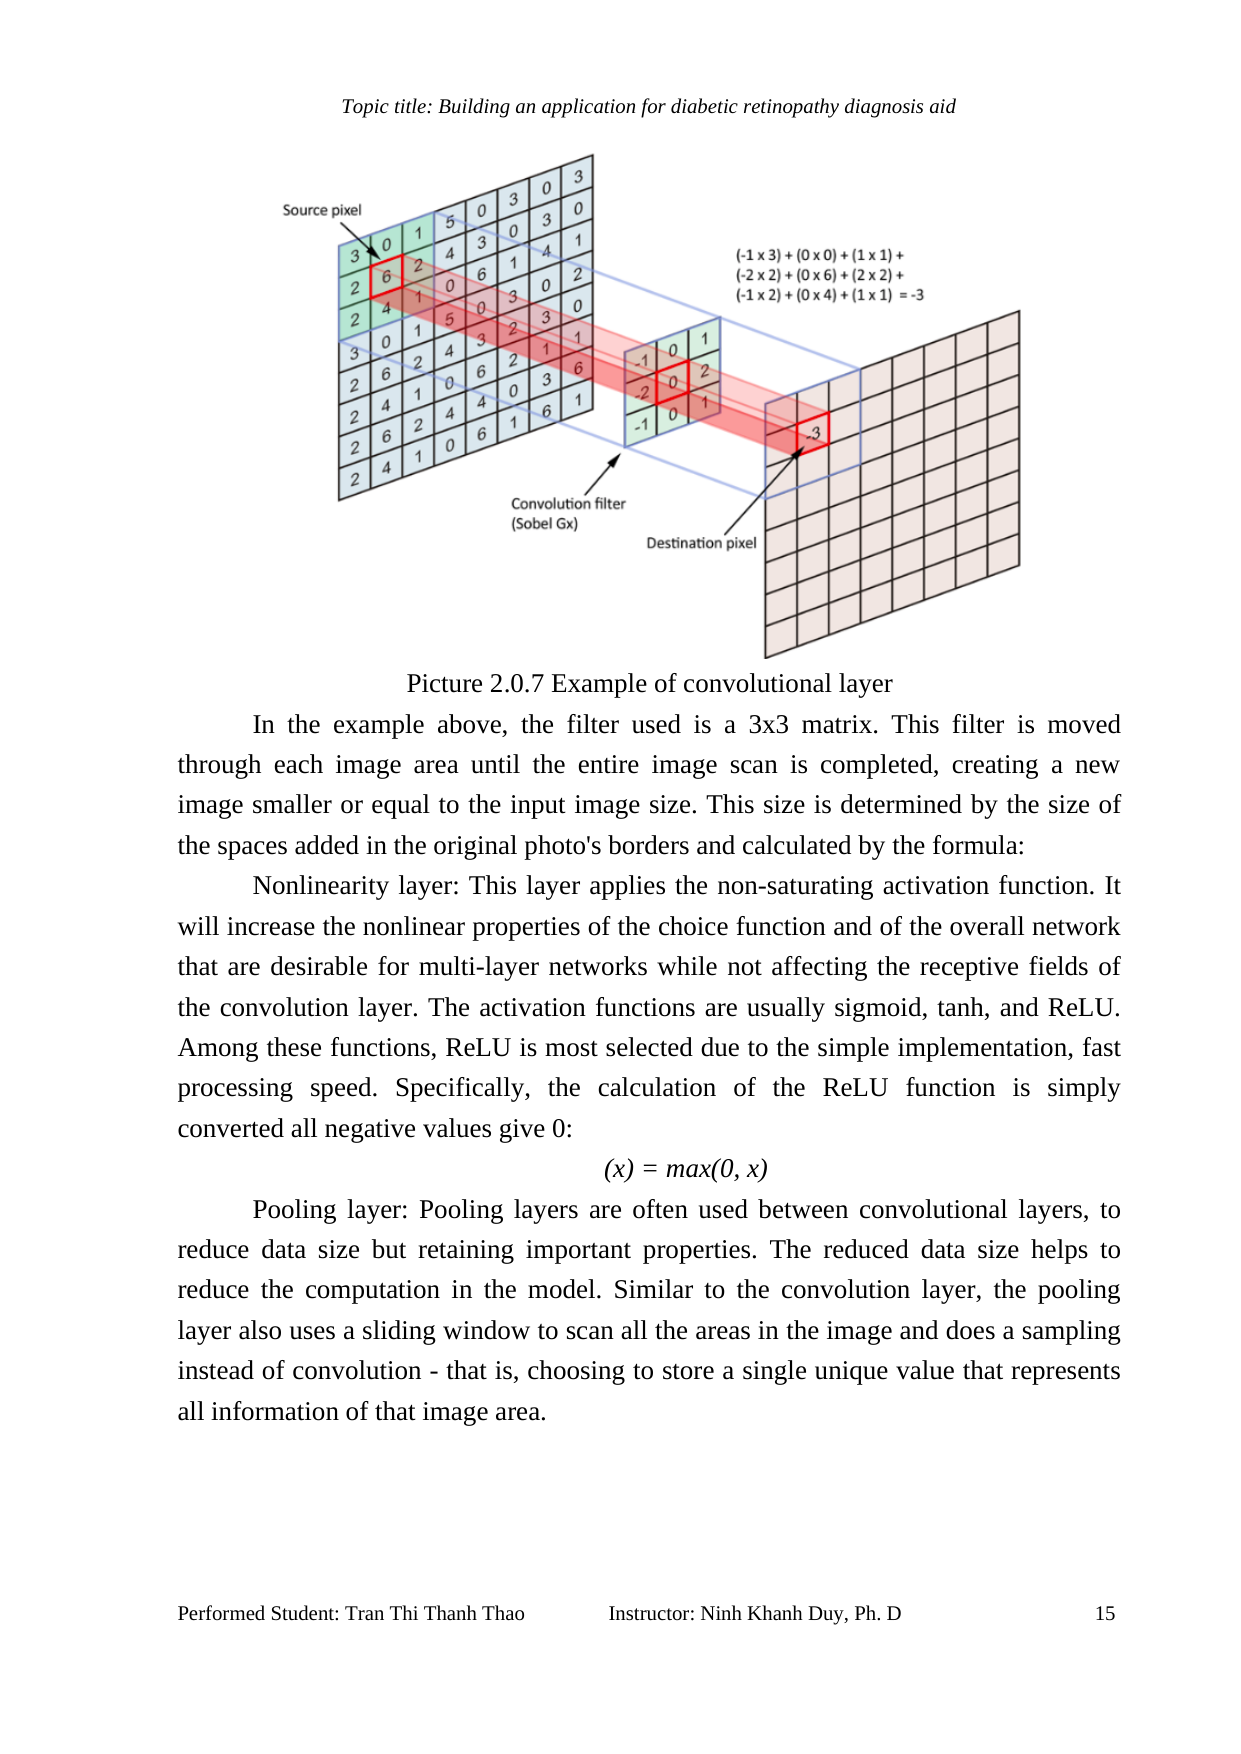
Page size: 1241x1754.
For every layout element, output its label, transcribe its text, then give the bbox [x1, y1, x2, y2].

picture [275, 147, 1025, 659]
text Nonlinearity layer: This layer applies the non-saturating activation function. It will increase the nonlinear properties of the choice function and of the overall network that are desirable for multi-layer networks while not affecting the receptive fields of the convolution layer. The activation functions are usually sigmoid, tanh, and ReLU. Among these functions, ReLU is most selected due to the simple implementation, fast processing speed. Specifically, the calculation of the ReLU function is simply converted all negative values give 0: [177, 869, 1122, 1143]
text In the example above, the filter used is a 3x3 matrix. This filter is moved through each image area until the entire image scan is completed, creating a new image smaller or equal to the input image size. This size is determined by the size of the spaces added in the original photo's borders and calculated by the formula: [177, 708, 1122, 860]
text (x) = max(0, x) [177, 1152, 1122, 1183]
text Pooling layer: Pooling layers are often used between convolutional layers, to reduce data size but retaining important properties. The reduced data size helps to reduce the computation in the model. Similar to the convolution layer, the pooling layer also uses a sliding window to scan all the areas in the image and does a sampling instead of convolution - that is, choosing to store a single unique value that represents all information of that image area. [177, 1193, 1122, 1426]
